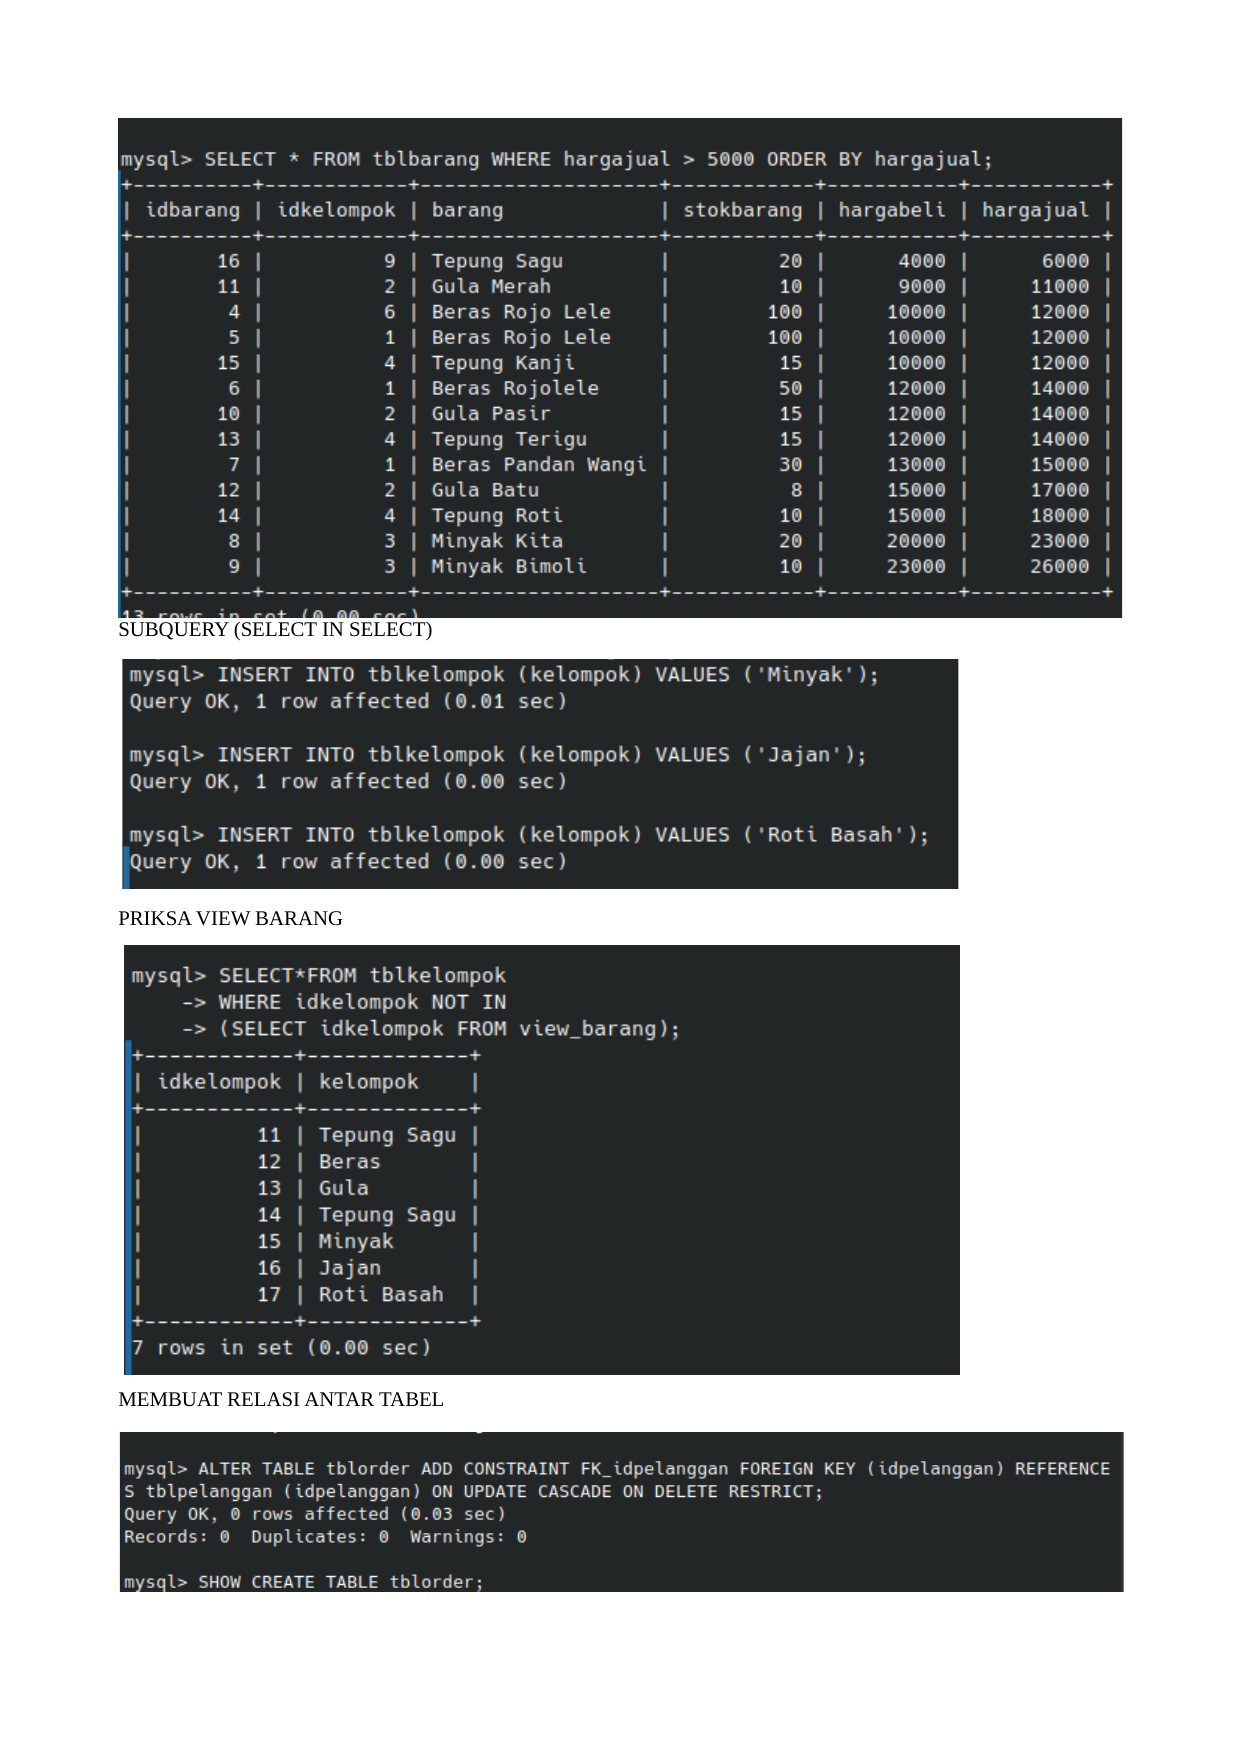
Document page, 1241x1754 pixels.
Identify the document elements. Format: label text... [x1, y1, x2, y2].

picture [122, 659, 959, 889]
picture [118, 118, 1123, 618]
picture [119, 1432, 1124, 1592]
text SUBQUERY (SELECT IN SELECT) [118, 618, 1122, 641]
text PRIKSA VIEW BARANG [118, 906, 1122, 930]
picture [124, 945, 960, 1375]
text MEMBUAT RELASI ANTAR TABEL [118, 1387, 1122, 1411]
